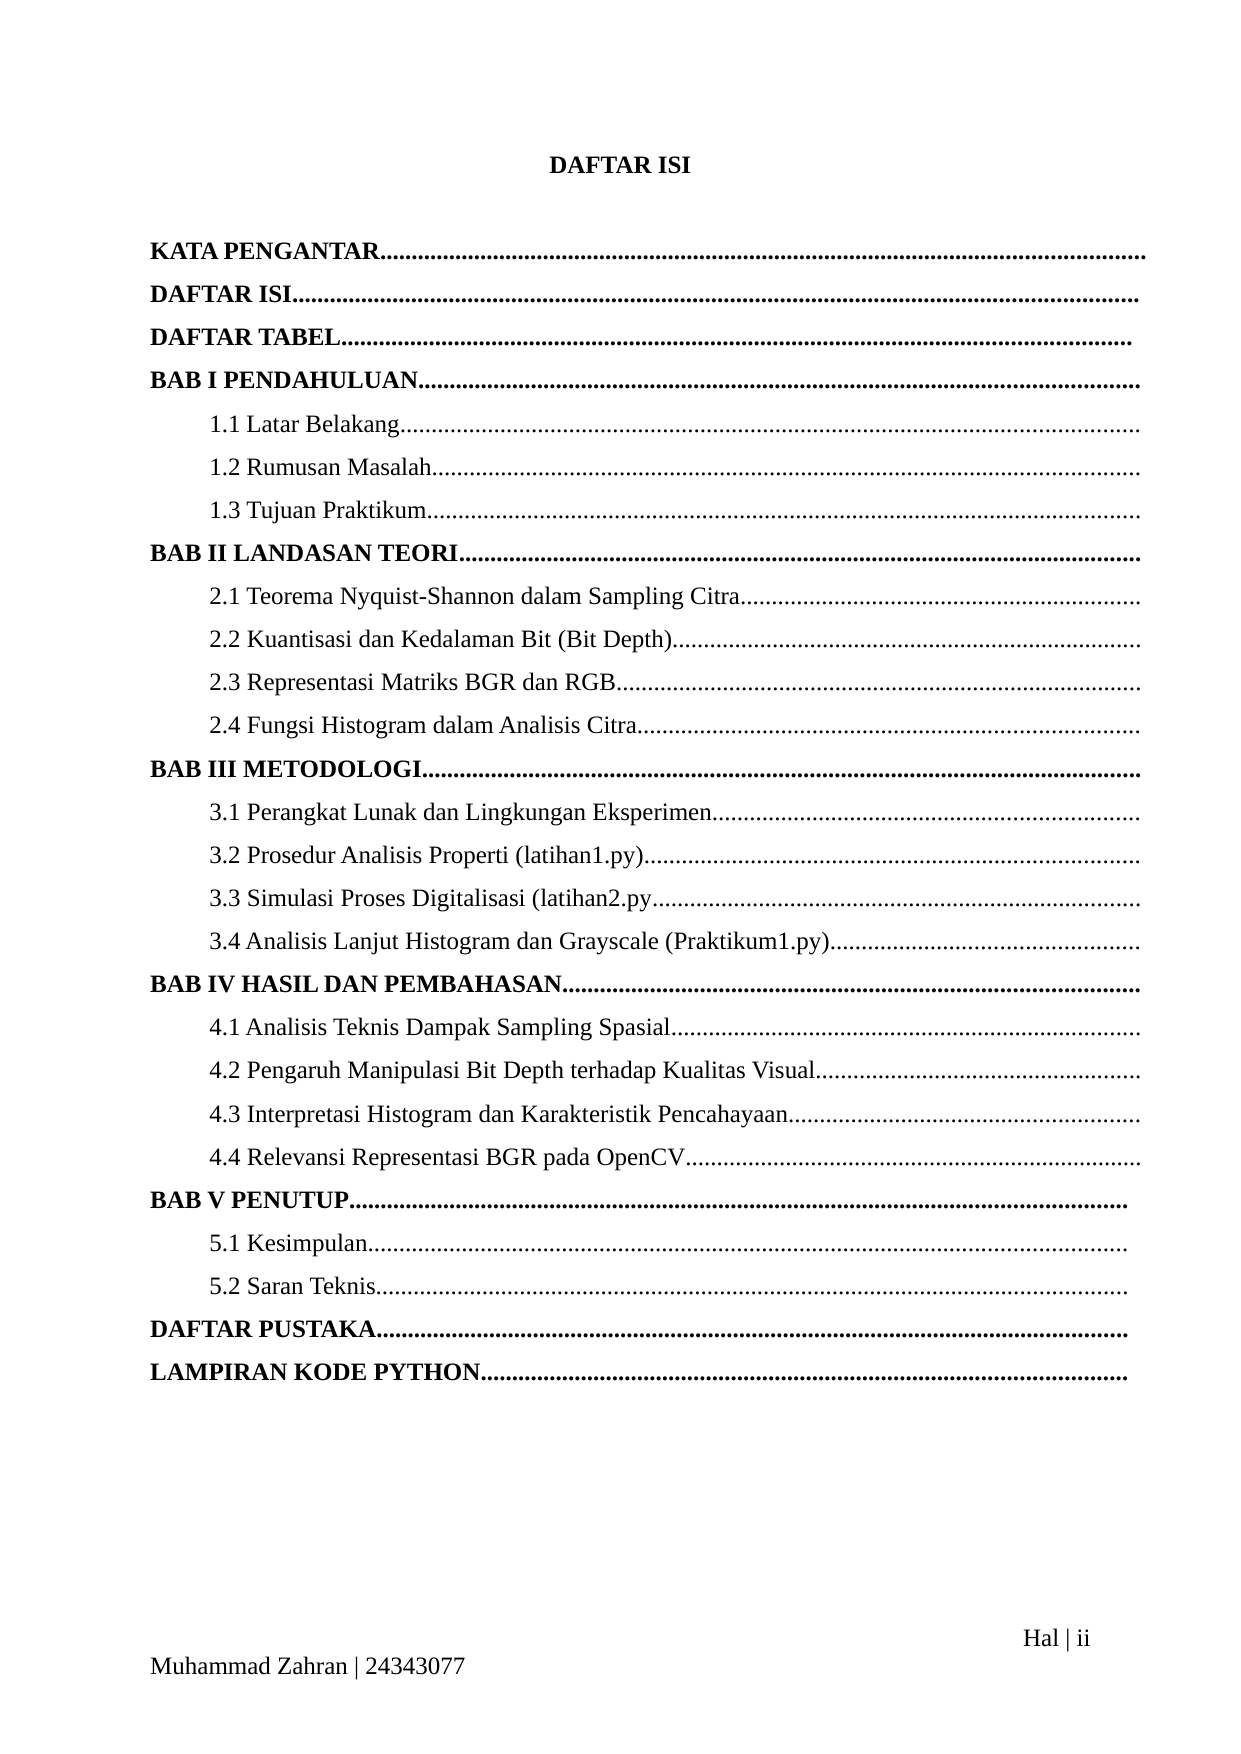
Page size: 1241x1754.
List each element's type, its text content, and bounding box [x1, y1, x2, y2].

text 2.2 Kuantisasi dan Kedalaman Bit (Bit Depth) 3 [209, 624, 1090, 653]
text BAB II LANDASAN TEORI 3 [150, 538, 1090, 567]
list Rumusan Masalah 1 [209, 452, 1090, 481]
text DAFTAR TABEL iii [150, 322, 1090, 351]
text BAB V PENUTUP 10 [150, 1185, 1090, 1214]
text BAB IV HASIL DAN PEMBAHASAN 7 [150, 969, 1090, 998]
text 3.3 Simulasi Proses Digitalisasi (latihan2.py 5 [209, 883, 1090, 912]
text 2.1 Teorema Nyquist-Shannon dalam Sampling Citra 3 [209, 581, 1090, 610]
text BAB III METODOLOGI 5 [150, 754, 1090, 782]
text 2.3 Representasi Matriks BGR dan RGB 4 [209, 667, 1090, 696]
text 3.1 Perangkat Lunak dan Lingkungan Eksperimen 5 [209, 797, 1090, 826]
text BAB I PENDAHULUAN 1 [150, 366, 1090, 394]
text DAFTAR ISI [150, 150, 1090, 179]
text 3.4 Analisis Lanjut Histogram dan Grayscale (Praktikum1.py) 6 [209, 926, 1090, 955]
text 3.2 Prosedur Analisis Properti (latihan1.py) 5 [209, 840, 1090, 869]
text DAFTAR PUSTAKA 12 [150, 1314, 1090, 1343]
text 2.4 Fungsi Histogram dalam Analisis Citra 4 [209, 711, 1090, 739]
text 5.2 Saran Teknis 10 [209, 1271, 1090, 1300]
text 4.4 Relevansi Representasi BGR pada OpenCV 9 [209, 1142, 1090, 1171]
text 4.1 Analisis Teknis Dampak Sampling Spasial 7 [209, 1012, 1090, 1041]
text KATA PENGANTAR i [150, 236, 1090, 265]
text 5.1 Kesimpulan 10 [209, 1228, 1090, 1257]
list Tujuan Praktikum 2 [209, 495, 1090, 524]
text 4.2 Pengaruh Manipulasi Bit Depth terhadap Kualitas Visual 7 [209, 1056, 1090, 1084]
text LAMPIRAN KODE PYTHON 13 [150, 1357, 1090, 1386]
text DAFTAR ISI ii [150, 279, 1090, 308]
list Latar Belakang 1 [209, 409, 1090, 437]
text 4.3 Interpretasi Histogram dan Karakteristik Pencahayaan 8 [209, 1099, 1090, 1127]
